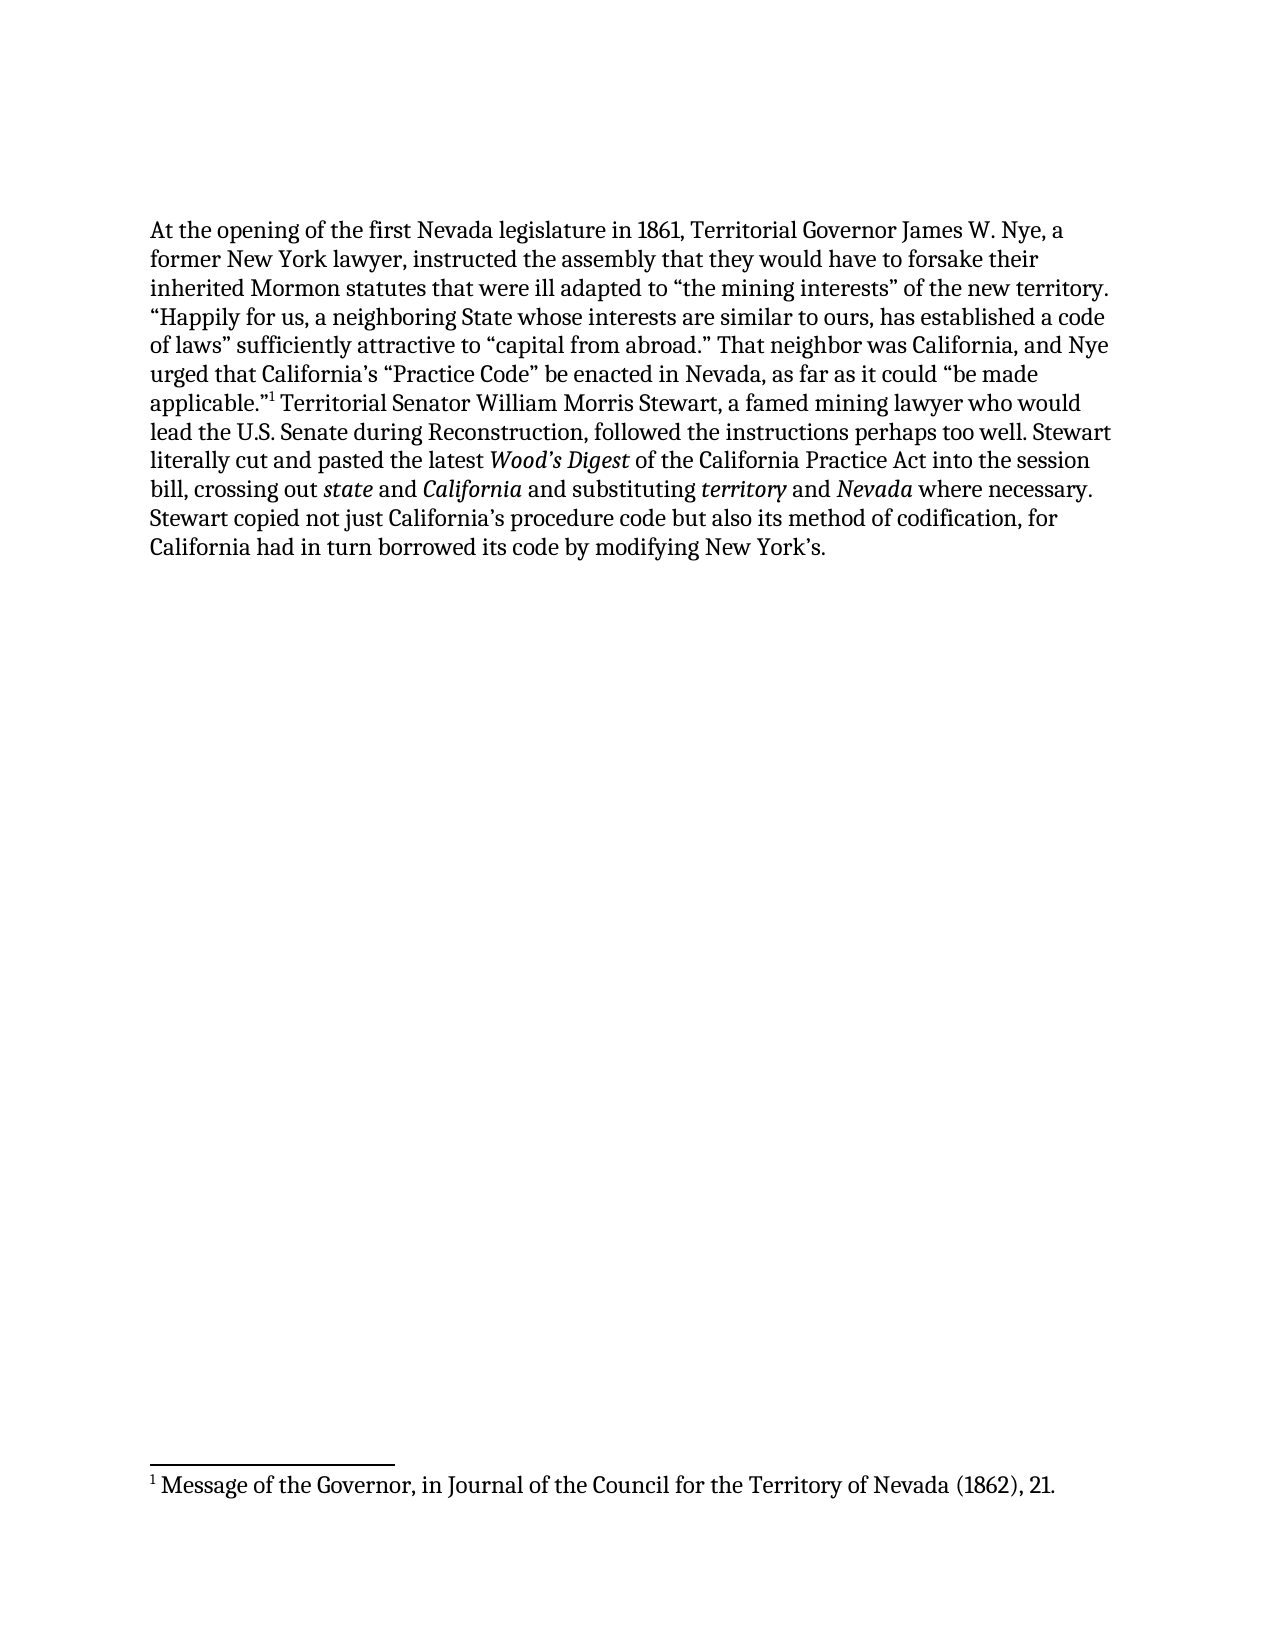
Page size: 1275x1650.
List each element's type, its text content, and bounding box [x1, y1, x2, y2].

text At the opening of the first Nevada legislature in 1861, Territorial Governor James W. Nye, a former New York lawyer, instructed the assembly that they would have to forsake their inherited Mormon statutes that were ill adapted to “the mining interests” of the new territory. “Happily for us, a neighboring State whose interests are similar to ours, has established a code of laws” sufficiently attractive to “capital from abroad.” That neighbor was California, and Nye urged that California’s “Practice Code” be enacted in Nevada, as far as it could “be made applicable.” Territorial Senator William Morris Stewart, a famed mining lawyer who would lead the U.S. Senate during Reconstruction, followed the instructions perhaps too well. Stewart literally cut and pasted the latest Wood’s Digest of the California Practice Act into the session bill, crossing out state and California and substituting territory and Nevada where necessary. Stewart copied not just California’s procedure code but also its method of codification, for California had in turn borrowed its code by modifying New York’s. [150, 216, 1125, 561]
